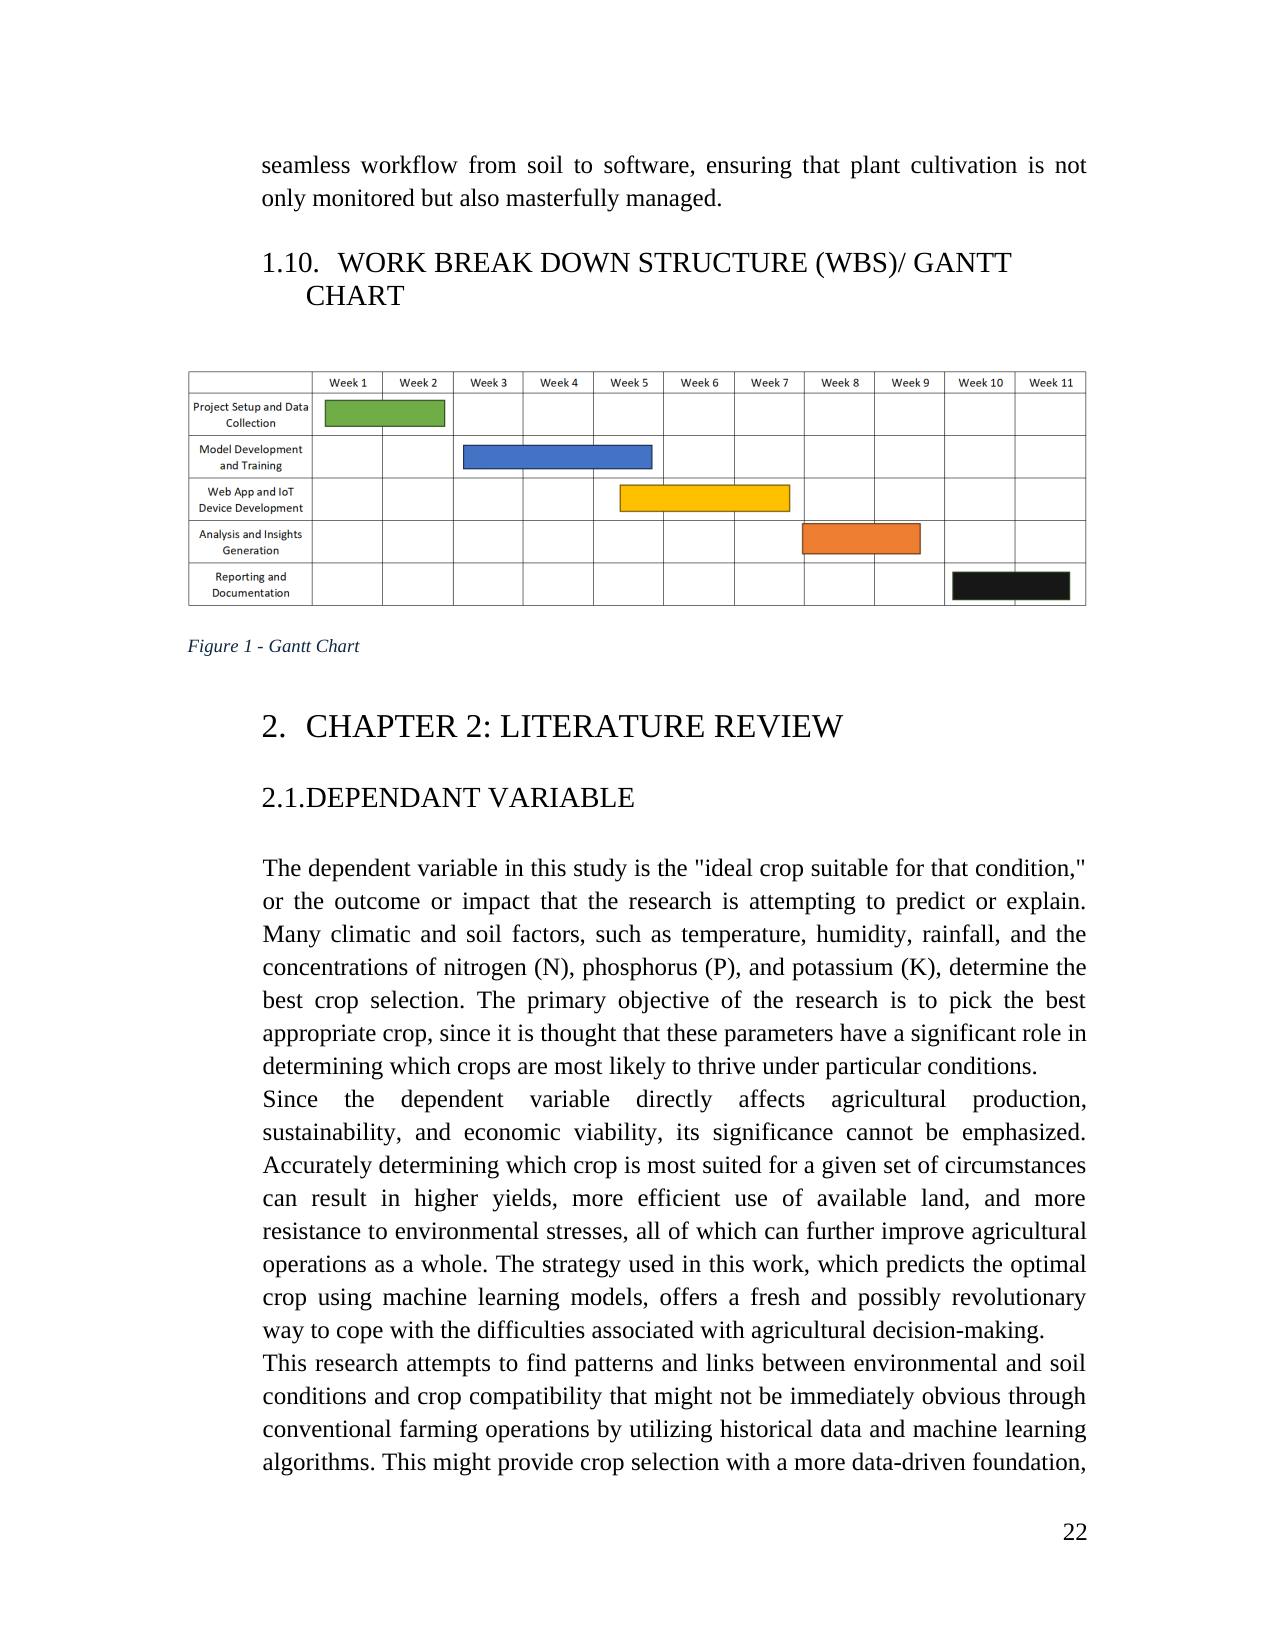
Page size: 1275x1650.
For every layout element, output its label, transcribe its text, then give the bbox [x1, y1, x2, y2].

text Figure 1 - Gantt Chart [187, 635, 1087, 656]
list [262, 1348, 1087, 1476]
subtitle CHAPTER 2: LITERATURE REVIEW [261, 706, 1087, 744]
list Since the dependent variable directly affects agricultural production, sustainability, and economic viability, its significance cannot be emphasized. Accurately determining which crop is most suited for a given set of circumstances can result in higher yields, more efficient use of available land, and more resistance to environmental stresses, all of which can further improve agricultural operations as a whole. The strategy used in this work, which predicts the optimal crop using machine learning models, offers a fresh and possibly revolutionary way to cope with the difficulties associated with agricultural decision-making. [262, 1084, 1087, 1344]
picture [187, 369, 1088, 607]
list WORK BREAK DOWN STRUCTURE (WBS)/ GANTT CHART [261, 245, 1087, 312]
list The dependent variable in this study is the "ideal crop suitable for that condition," or the outcome or impact that the research is attempting to predict or explain. Many climatic and soil factors, such as temperature, humidity, rainfall, and the concentrations of nitrogen (N), phosphorus (P), and potassium (K), determine the best crop selection. The primary objective of the research is to pick the best appropriate crop, since it is thought that these parameters have a significant role in determining which crops are most likely to thrive under particular conditions. [262, 853, 1087, 1080]
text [261, 150, 1087, 212]
subtitle DEPENDANT VARIABLE [261, 780, 1087, 814]
